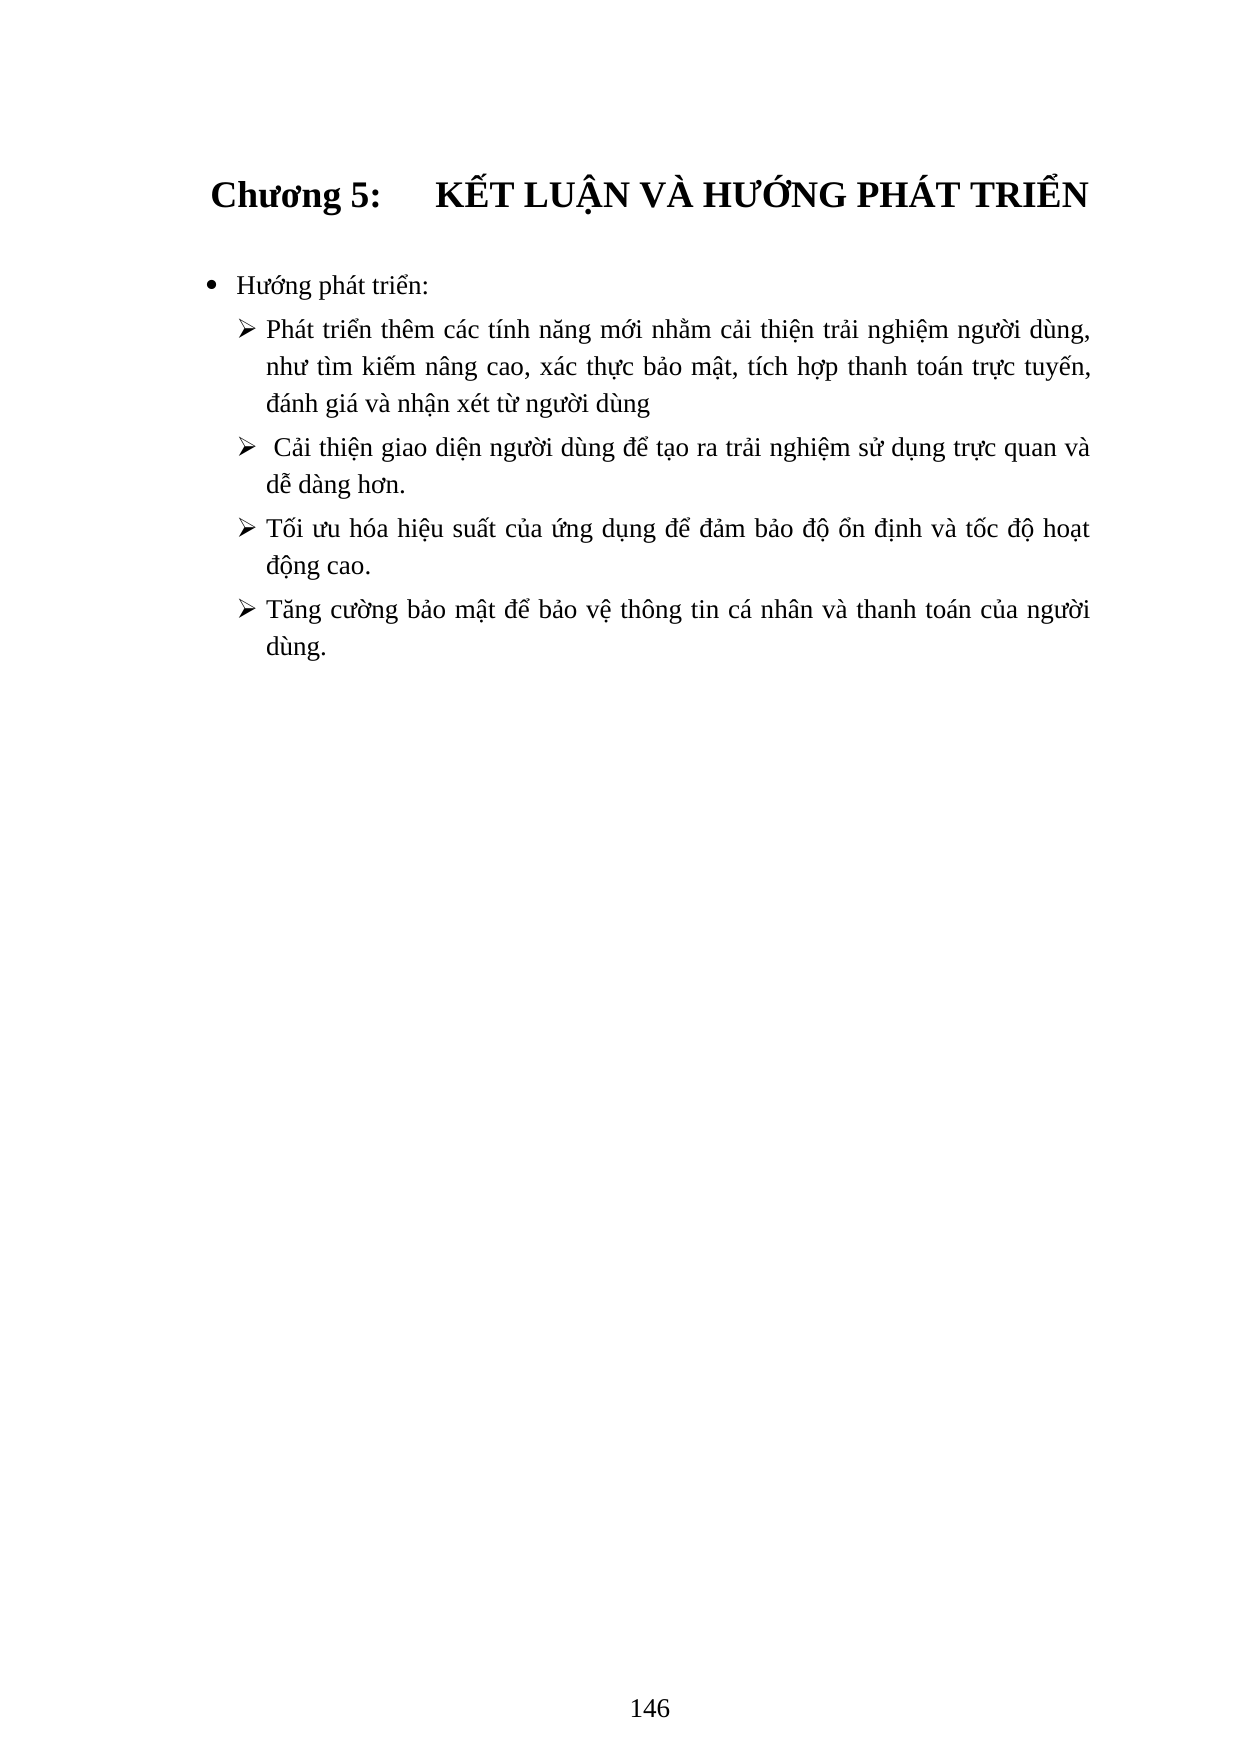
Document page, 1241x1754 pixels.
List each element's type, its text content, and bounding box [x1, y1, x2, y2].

list Phát triển thêm các tính năng mới nhằm cải thiện trải nghiệm người dùng, như tìm kiếm nâng cao, xác thực bảo mật, tích hợp thanh toán trực tuyến, đánh giá và nhận xét từ người dùng [236, 313, 1092, 419]
list Tối ưu hóa hiệu suất của ứng dụng để đảm bảo độ ổn định và tốc độ hoạt động cao. [236, 512, 1092, 581]
list Cải thiện giao diện người dùng để tạo ra trải nghiệm sử dụng trực quan và dễ dàng hơn. [236, 431, 1092, 499]
list Hướng phát triển: [207, 269, 1092, 300]
list Tăng cường bảo mật để bảo vệ thông tin cá nhân và thanh toán của người dùng. [236, 593, 1092, 661]
subtitle KẾT LUẬN VÀ HƯỚNG PHÁT TRIỂN [207, 173, 1092, 216]
